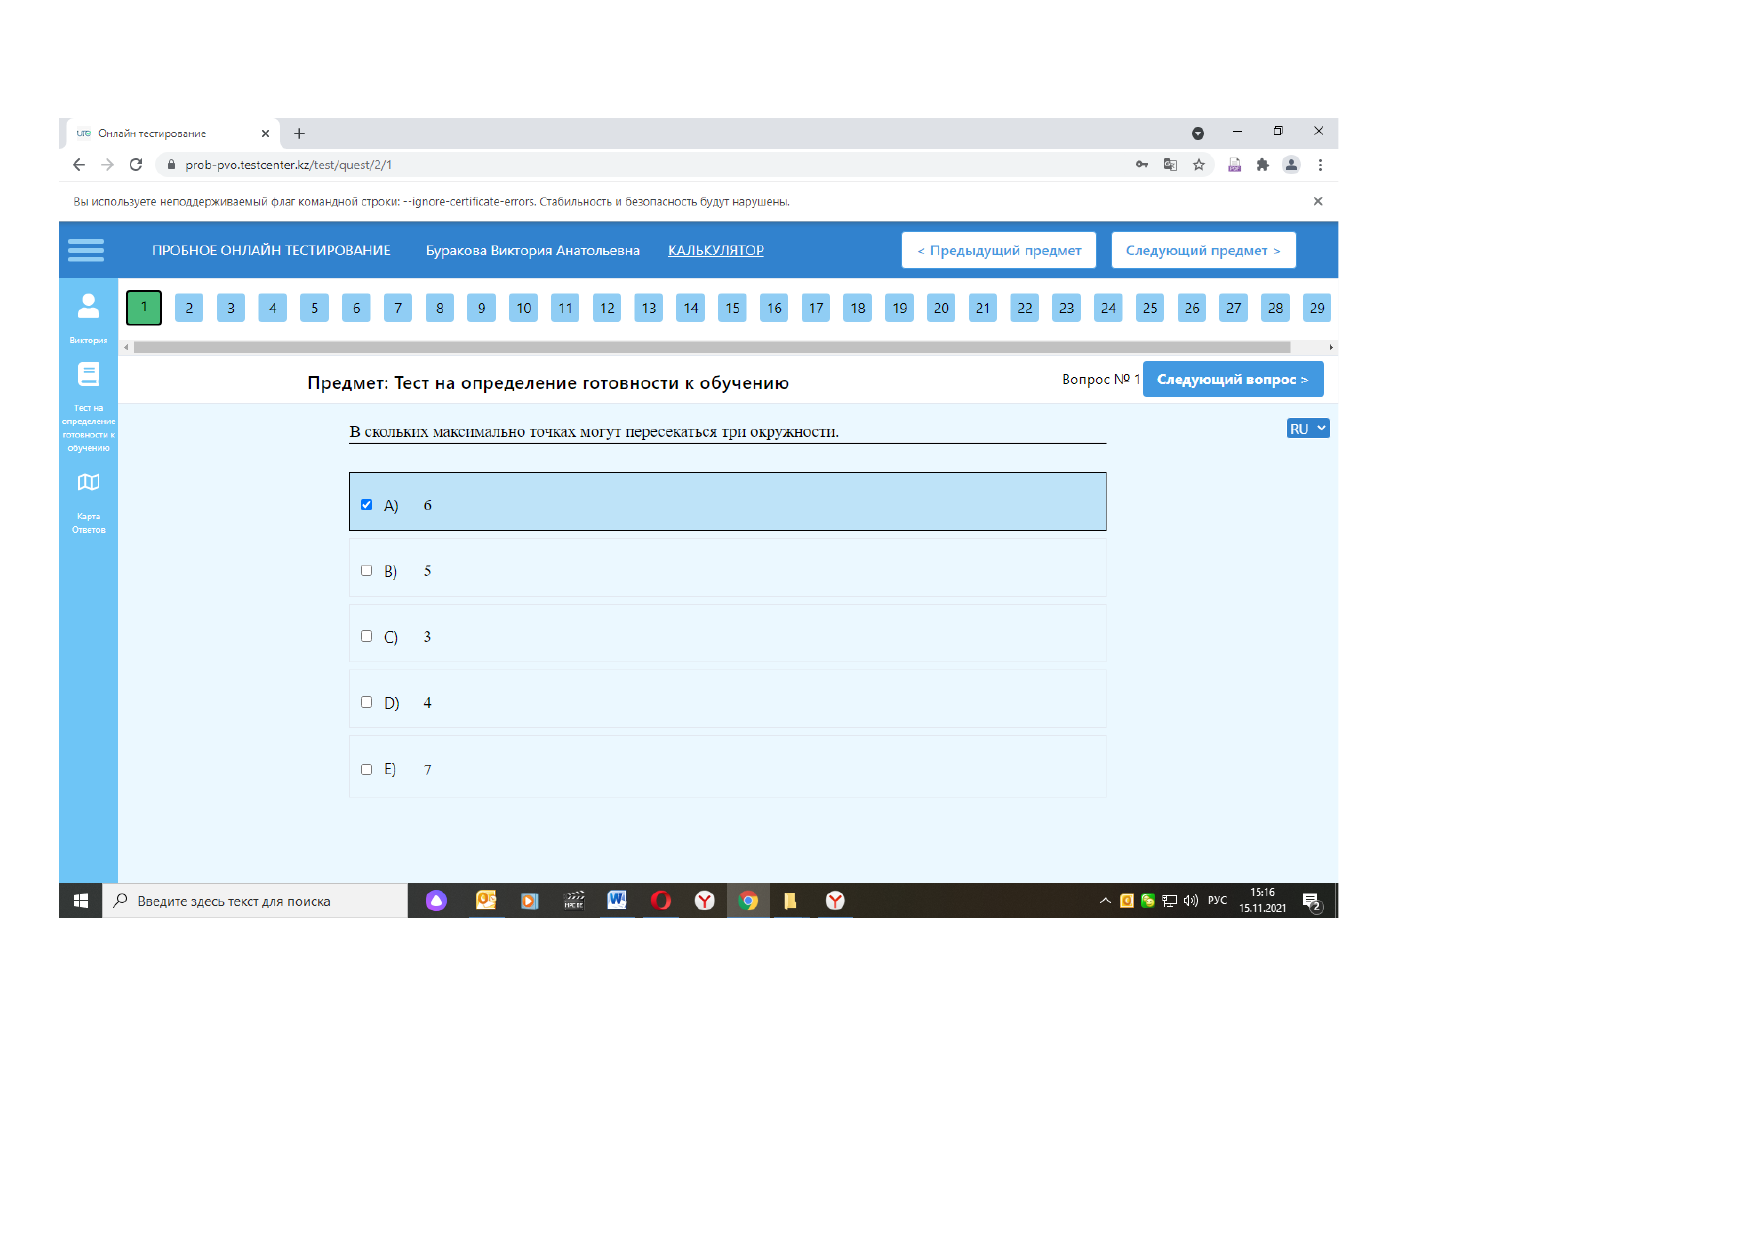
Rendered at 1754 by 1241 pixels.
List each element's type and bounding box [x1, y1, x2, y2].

picture [59, 118, 1339, 918]
